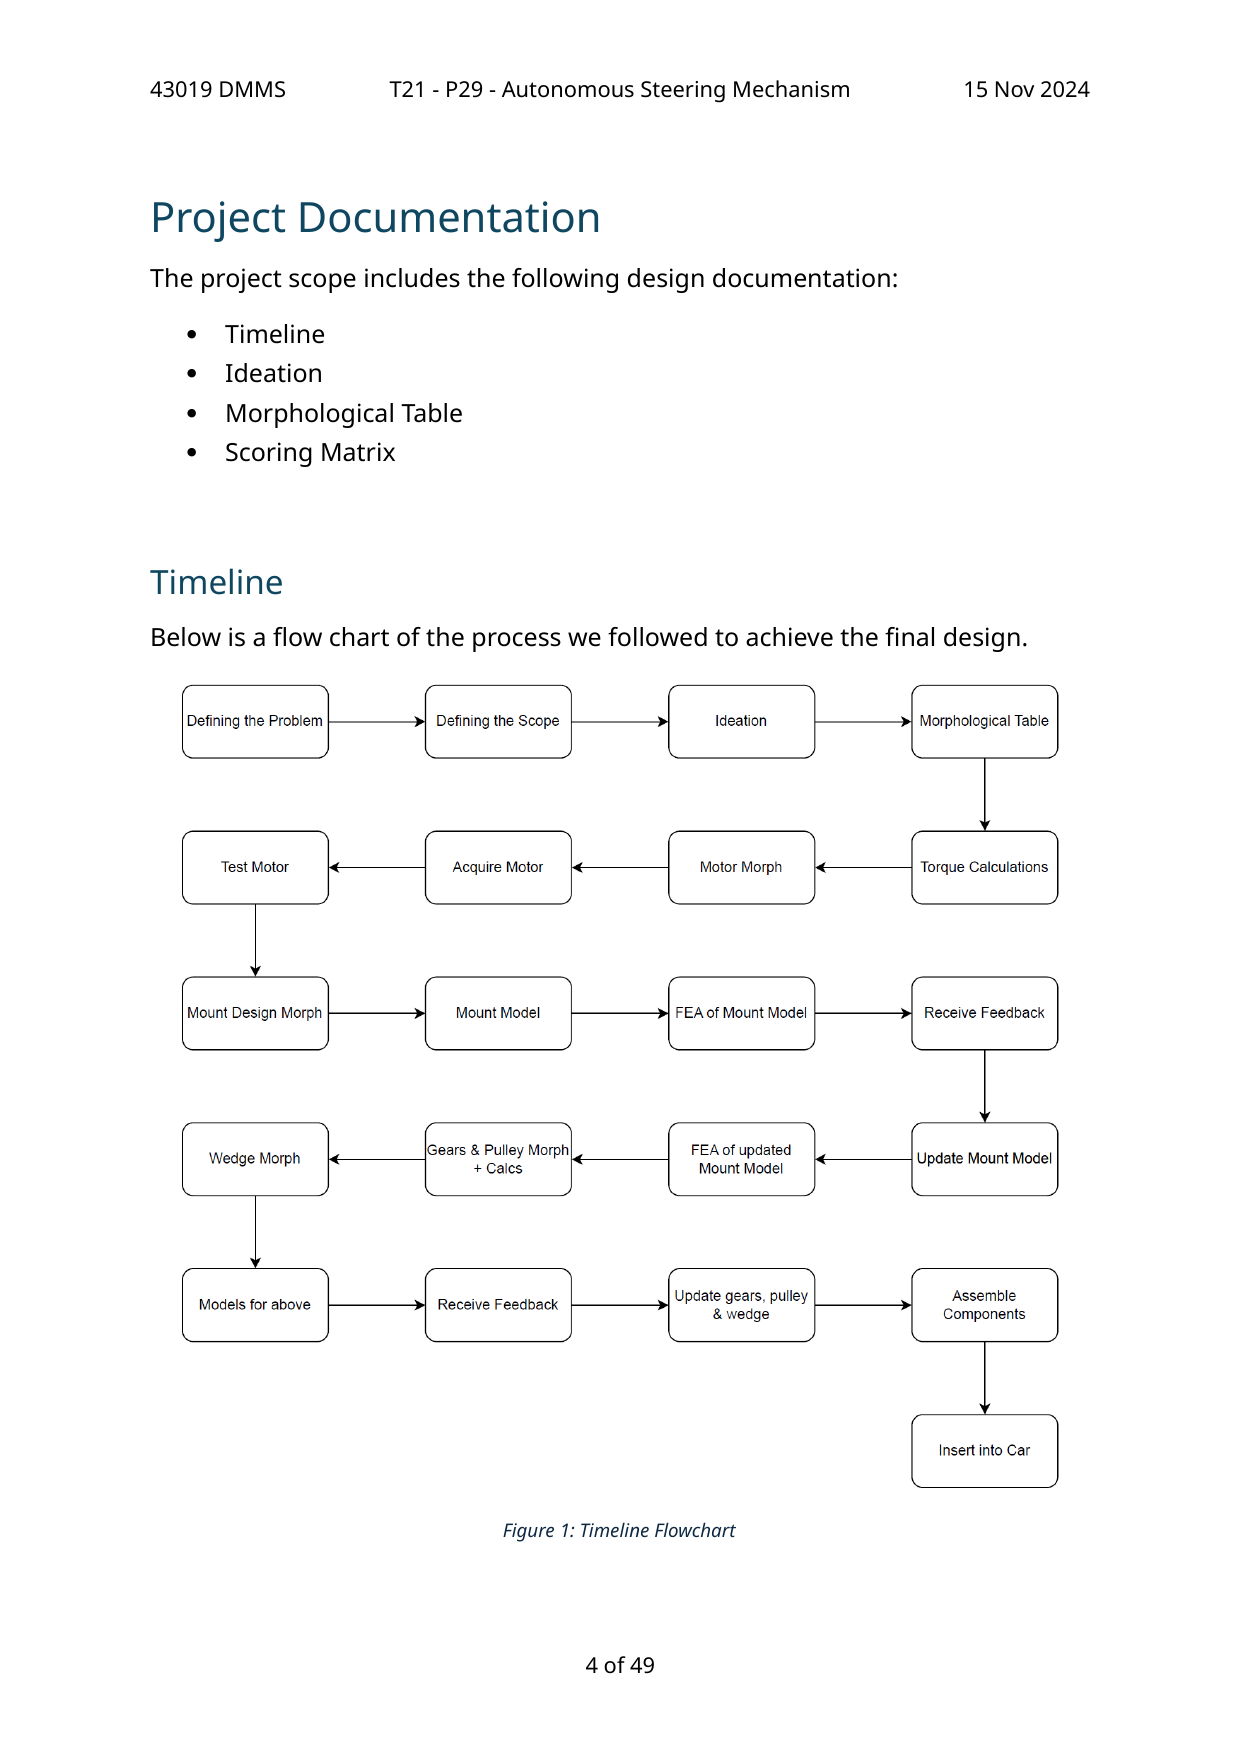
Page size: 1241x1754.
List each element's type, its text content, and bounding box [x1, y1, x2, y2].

list Timeline [187, 317, 1090, 351]
list Morphological Table [187, 395, 1090, 429]
subtitle Timeline [150, 559, 1090, 604]
list Ideation [187, 356, 1090, 390]
subtitle Project Documentation [150, 187, 1090, 244]
text The project scope includes the following design documentation: [150, 261, 1090, 295]
text Below is a flow chart of the process we followed to achieve the final design. [150, 619, 1090, 654]
picture [150, 675, 1091, 1496]
list Scoring Matrix [187, 434, 1090, 468]
